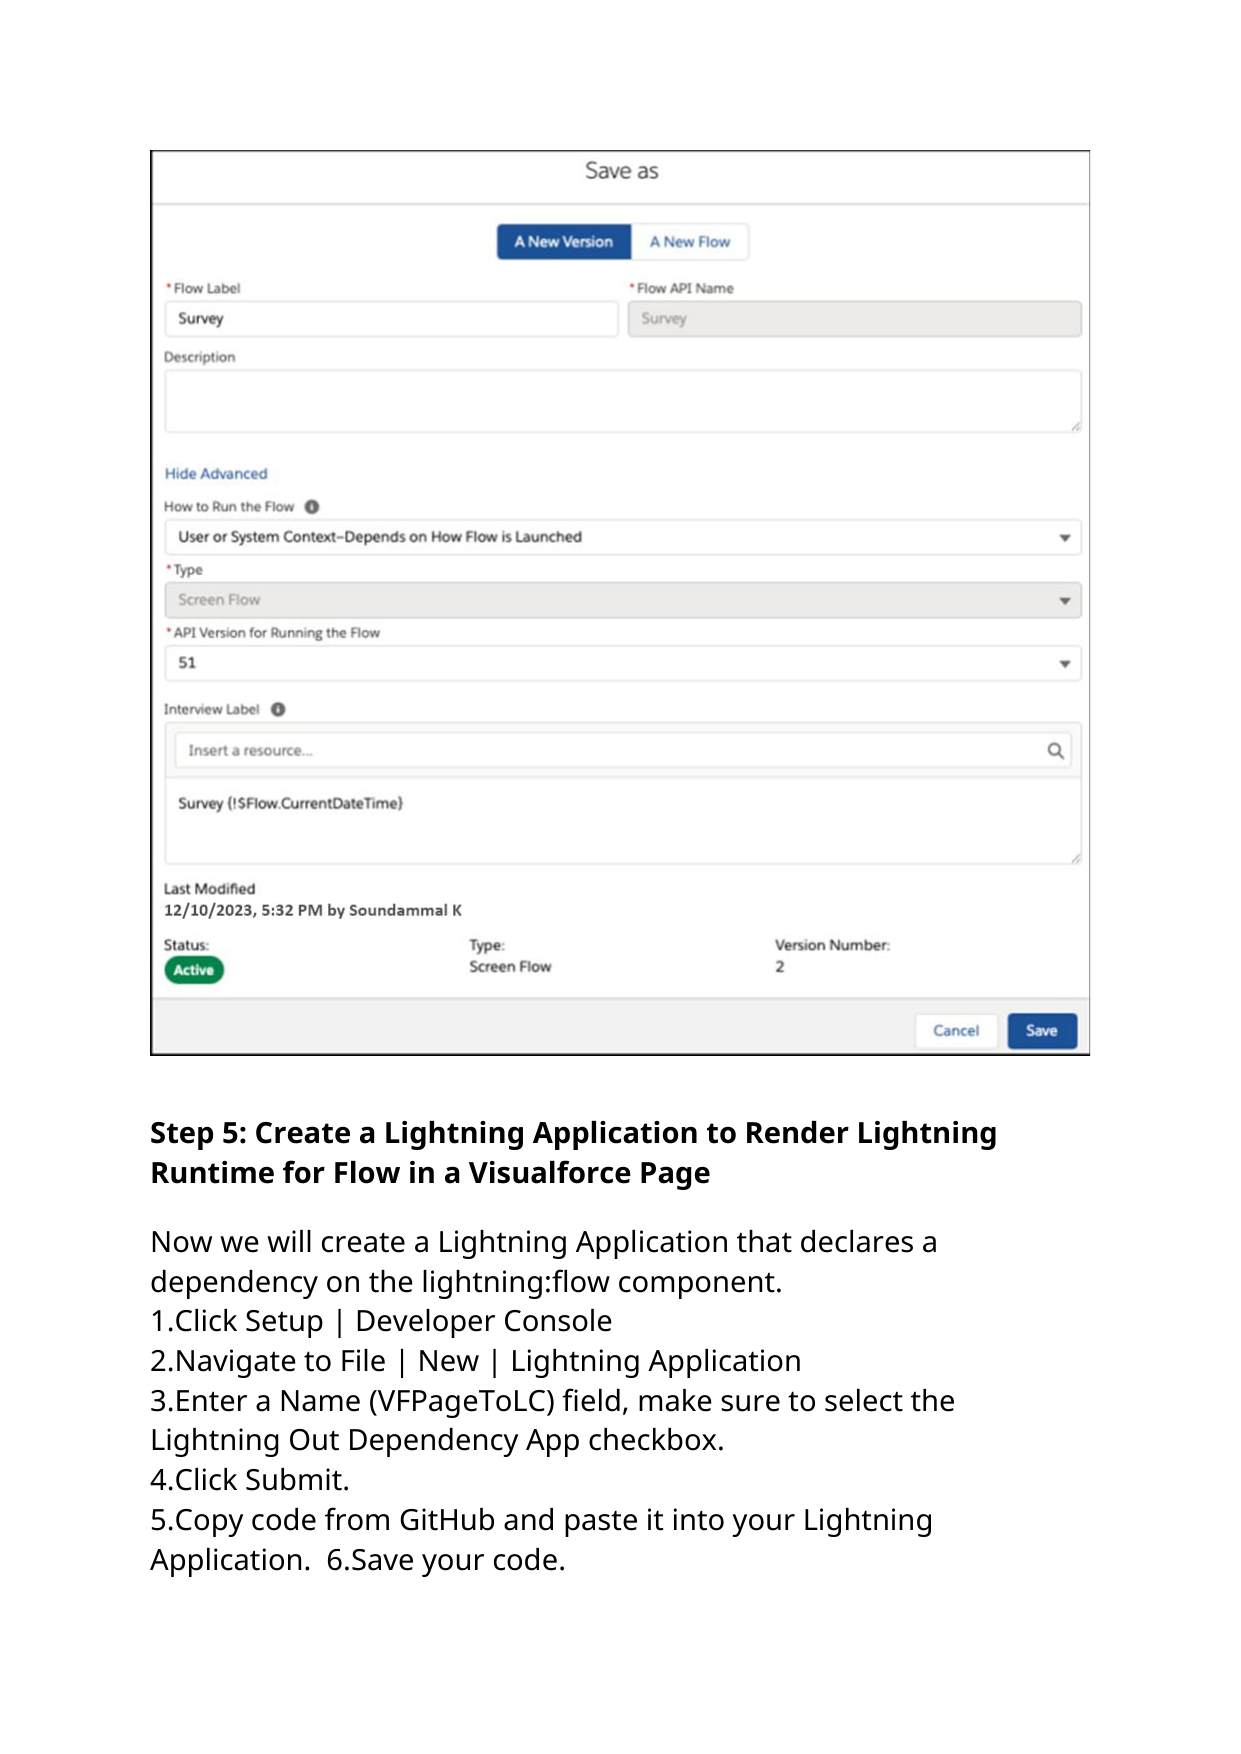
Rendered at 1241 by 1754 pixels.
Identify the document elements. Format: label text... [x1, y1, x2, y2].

text Now we will create a Lightning Application that declares a dependency on the lightning:flow component. 1.Click Setup | Developer Console 2.Navigate to File | New | Lightning Application 3.Enter a Name (VFPageToLC) field, make sure to select the Lightning Out Dependency App checkbox. 4.Click Submit. 5.Copy code from GitHub and paste it into your Lightning Application. 6.Save your code. Step 7: Create a Force.com Site to Open Your Flow for Unauthenticated Access [150, 1221, 1090, 1578]
text Step 5: Create a Lightning Application to Render Lightning Runtime for Flow in a Visualforce Page [150, 1056, 1090, 1192]
picture [150, 150, 1091, 1056]
